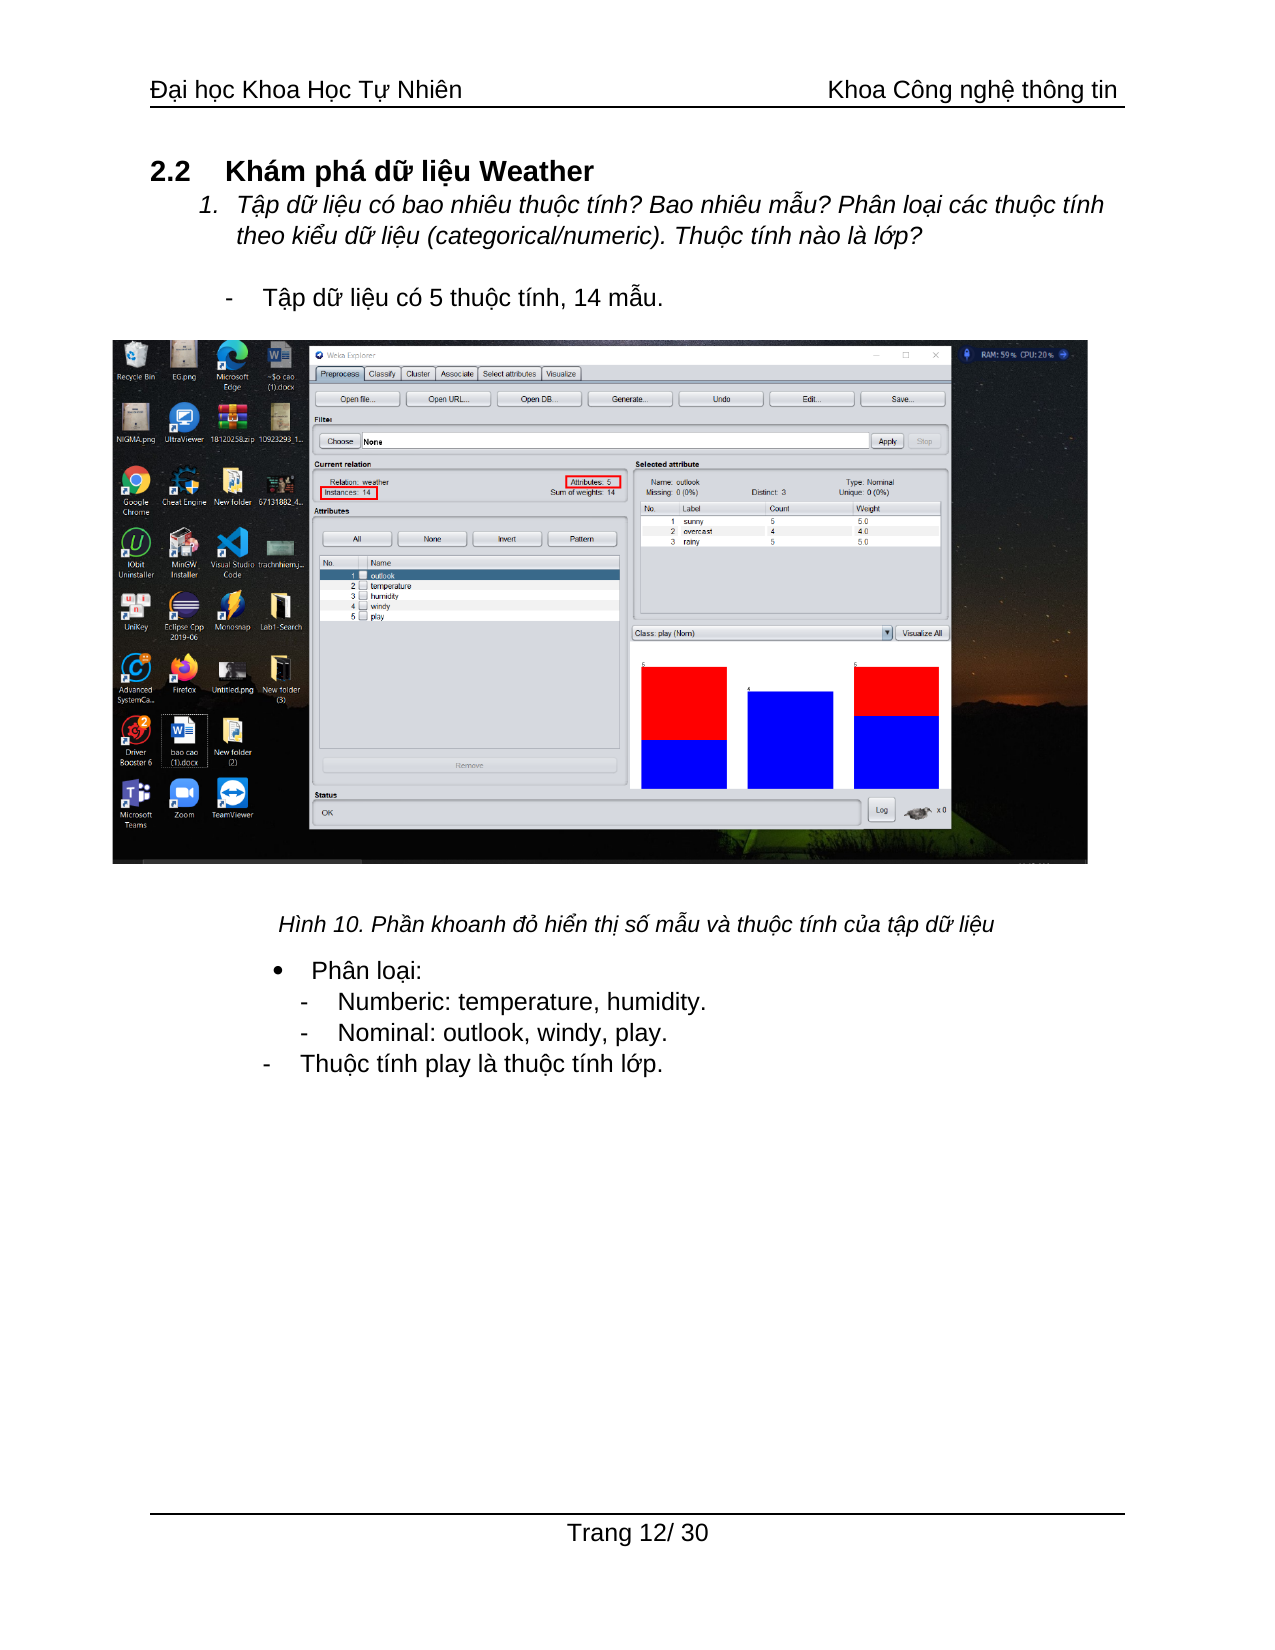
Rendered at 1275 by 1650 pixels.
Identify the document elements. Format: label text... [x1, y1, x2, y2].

list Tập dữ liệu có bao nhiêu thuộc tính? Bao nhiêu mẫu? Phân loại các thuộc tính theo kiểu dữ liệu (categorical/numeric). Thuộc tính nào là lớp? [199, 190, 1125, 250]
list Phân loại: [274, 956, 1125, 985]
subtitle Khám phá dữ liệu Weather [150, 154, 1125, 188]
list Thuộc tính play là thuộc tính lớp. [262, 1049, 1125, 1078]
list Numberic: temperature, humidity. [300, 987, 1125, 1016]
picture [112, 340, 1088, 864]
text Hình 10. Phần khoanh đỏ hiển thị số mẫu và thuộc tính của tập dữ liệu [150, 911, 1125, 937]
list Nominal: outlook, windy, play. [300, 1018, 1125, 1047]
